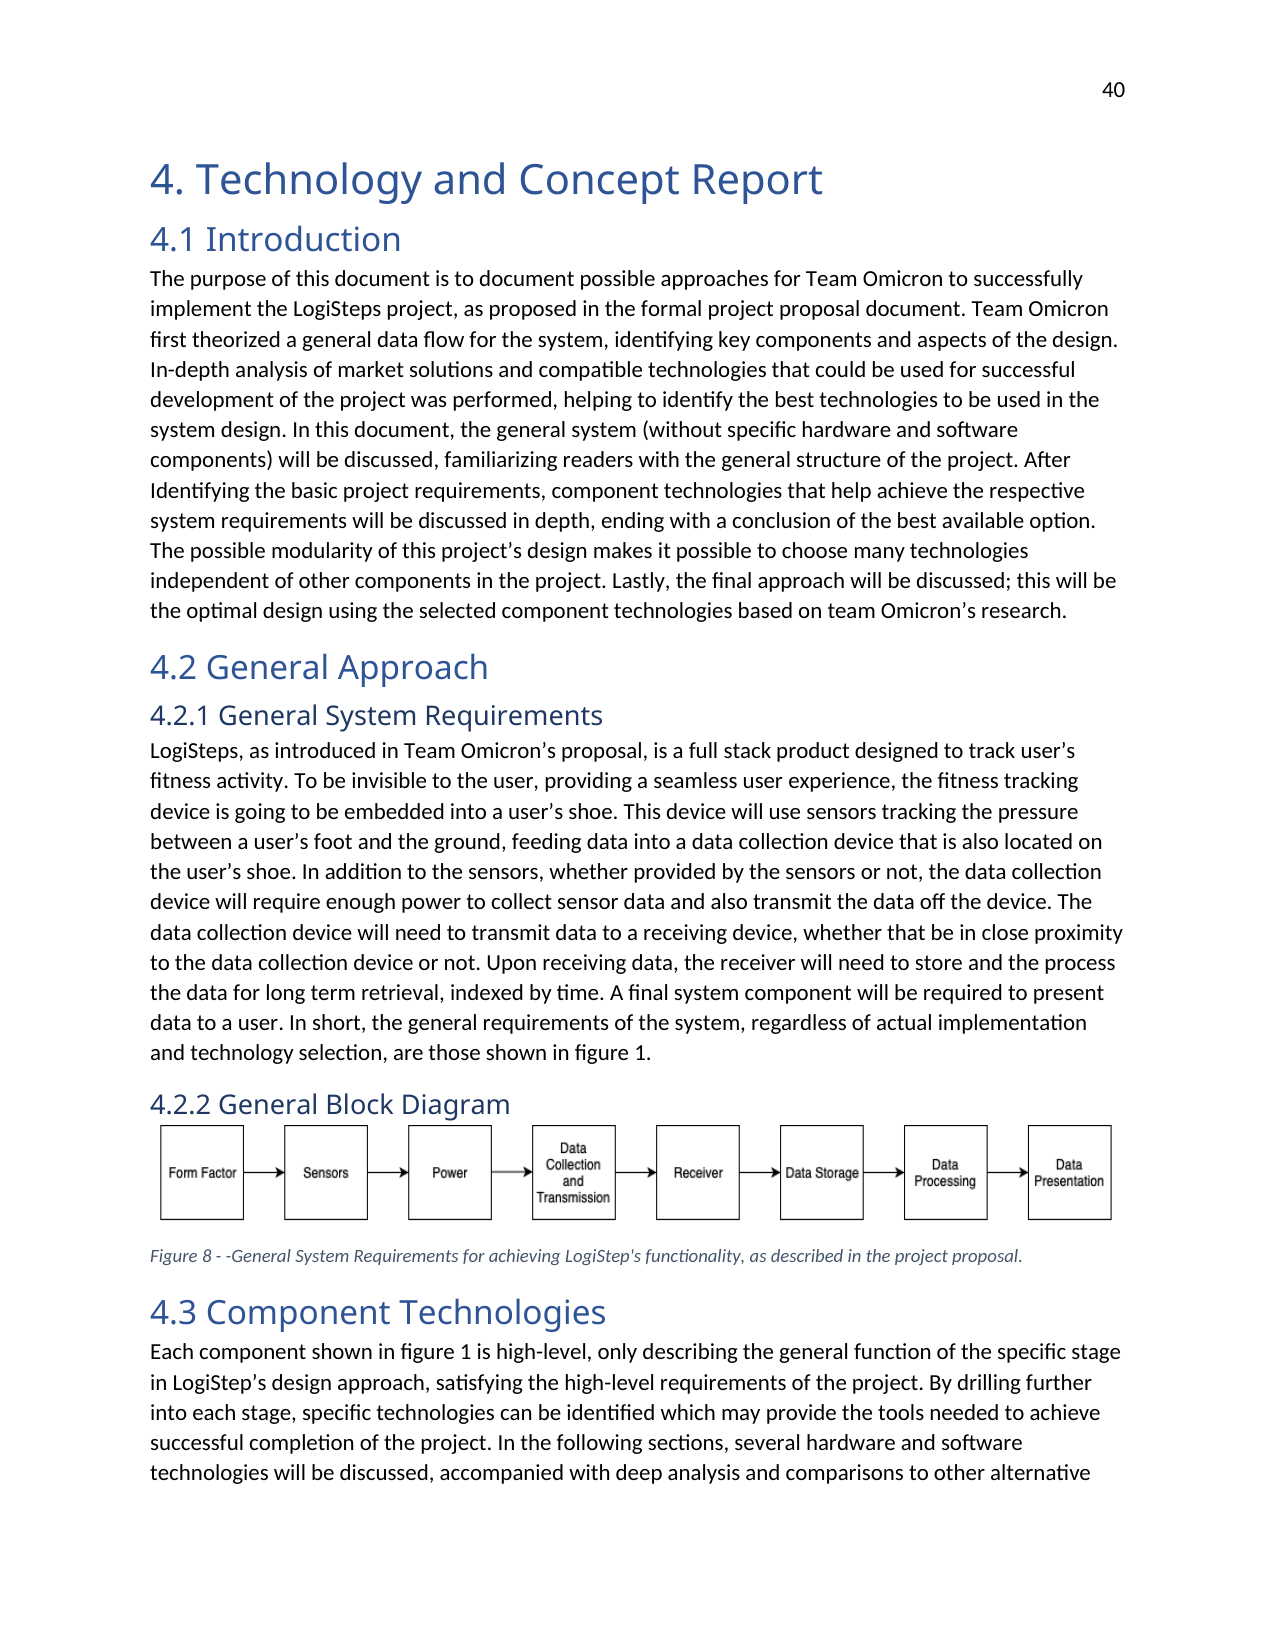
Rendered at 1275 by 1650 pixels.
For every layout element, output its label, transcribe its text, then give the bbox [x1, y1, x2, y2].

subtitle 4.3 Component Technologies [150, 1288, 1125, 1334]
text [150, 1337, 1125, 1486]
text The purpose of this document is to document possible approaches for Team Omicron to successfully implement the LogiSteps project, as proposed in the formal project proposal document. Team Omicron first theorized a general data flow for the system, identifying key components and aspects of the design. In-depth analysis of market solutions and compatible technologies that could be used for successful development of the project was performed, helping to identify the best technologies to be used in the system design. In this document, the general system (without specific hardware and software components) will be discussed, familiarizing readers with the general structure of the project. After Identifying the basic project requirements, component technologies that help achieve the respective system requirements will be discussed in depth, ending with a conclusion of the best available option. The possible modularity of this project’s design makes it possible to choose many technologies independent of other components in the project. Lastly, the final approach will be discussed; this will be the optimal design using the selected component technologies based on team Omicron’s research. [150, 264, 1125, 625]
text LogiSteps, as introduced in Team Omicron’s proposal, is a full stack product designed to track user’s fitness activity. To be invisible to the user, providing a seamless user experience, the fitness tracking device is going to be embedded into a user’s shoe. This device will use sensors tracking the pressure between a user’s foot and the ground, feeding data into a data collection device that is also located on the user’s shoe. In addition to the sensors, whether provided by the sensors or not, the data collection device will require enough power to collect sensor data and also transmit the data off the device. The data collection device will need to transmit data to a receiving device, whether that be in close proximity to the data collection device or not. Upon receiving data, the receiver will need to store and the process the data for long term retrieval, indexed by time. A final system component will be required to present data to a user. In short, the general requirements of the system, regardless of actual implementation and technology selection, are those shown in figure 1. [150, 736, 1125, 1067]
subtitle 4.2.1 General System Requirements [150, 697, 1125, 733]
subtitle 4.2 General Approach [150, 643, 1125, 689]
subtitle 4.2.2 General Block Diagram [150, 1085, 1125, 1122]
picture [150, 1125, 1123, 1226]
subtitle 4. Technology and Concept Report [150, 150, 1125, 207]
subtitle 4.1 Introduction [150, 215, 1125, 261]
